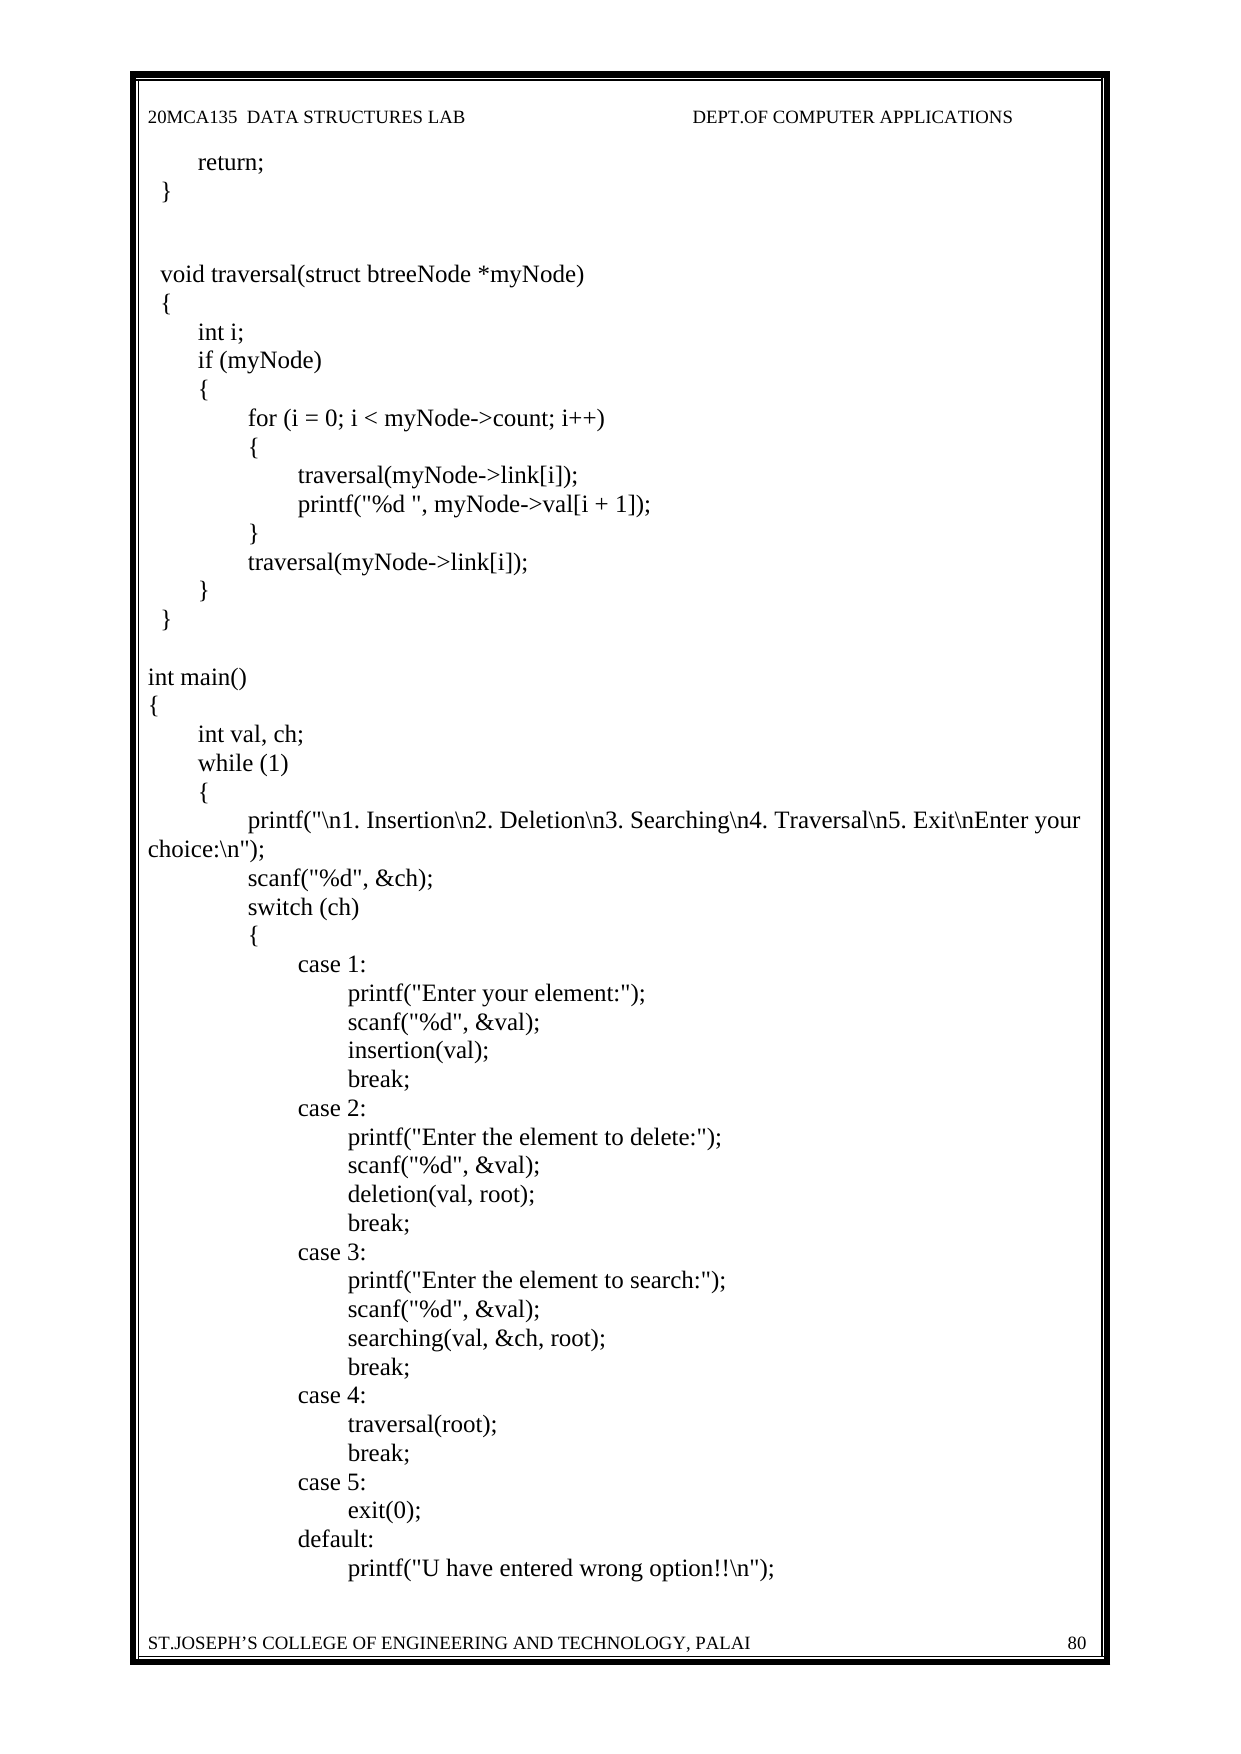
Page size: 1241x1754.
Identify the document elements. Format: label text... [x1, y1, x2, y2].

text case 3: [148, 1237, 1093, 1265]
text scanf("%d", &val); [148, 1007, 1093, 1035]
text for (i = 0; i < myNode->count; i++) [148, 403, 1093, 432]
text printf("U have entered wrong option!!\n"); [148, 1553, 1093, 1582]
text break; [148, 1064, 1093, 1093]
text case 4: [148, 1380, 1093, 1409]
text printf("Enter your element:"); [148, 978, 1093, 1007]
text void traversal(struct btreeNode *myNode) [148, 259, 1093, 288]
text break; [148, 1438, 1093, 1467]
text switch (ch) [148, 892, 1093, 920]
text { [148, 374, 1093, 403]
text traversal(myNode->link[i]); [148, 547, 1093, 575]
text printf("Enter the element to delete:"); [148, 1122, 1093, 1150]
text break; [148, 1208, 1093, 1237]
text exit(0); [148, 1495, 1093, 1524]
text { [148, 777, 1093, 805]
text searching(val, &ch, root); [148, 1323, 1093, 1352]
text if (myNode) [148, 345, 1093, 374]
text } [148, 176, 1093, 205]
text { [148, 288, 1093, 317]
text case 2: [148, 1093, 1093, 1122]
text { [148, 690, 1093, 719]
text printf("\n1. Insertion\n2. Deletion\n3. Searching\n4. Traversal\n5. Exit\nEnter your choice:\n"); [148, 805, 1093, 863]
text case 1: [148, 949, 1093, 978]
text { [148, 432, 1093, 460]
text int val, ch; [148, 719, 1093, 748]
text printf("Enter the element to search:"); [148, 1265, 1093, 1294]
text } [148, 518, 1093, 547]
text scanf("%d", &val); [148, 1150, 1093, 1179]
text while (1) [148, 748, 1093, 777]
text { [148, 920, 1093, 949]
text printf("%d ", myNode->val[i + 1]); [148, 489, 1093, 518]
text traversal(myNode->link[i]); [148, 460, 1093, 489]
text return; [148, 147, 1093, 176]
text scanf("%d", &val); [148, 1294, 1093, 1323]
text int i; [148, 317, 1093, 345]
text case 5: [148, 1467, 1093, 1495]
text break; [148, 1352, 1093, 1380]
text insertion(val); [148, 1035, 1093, 1064]
text scanf("%d", &ch); [148, 863, 1093, 892]
text } [148, 575, 1093, 604]
text deletion(val, root); [148, 1179, 1093, 1208]
text } [148, 604, 1093, 633]
text int main() [148, 662, 1093, 690]
text traversal(root); [148, 1409, 1093, 1438]
text default: [148, 1524, 1093, 1553]
